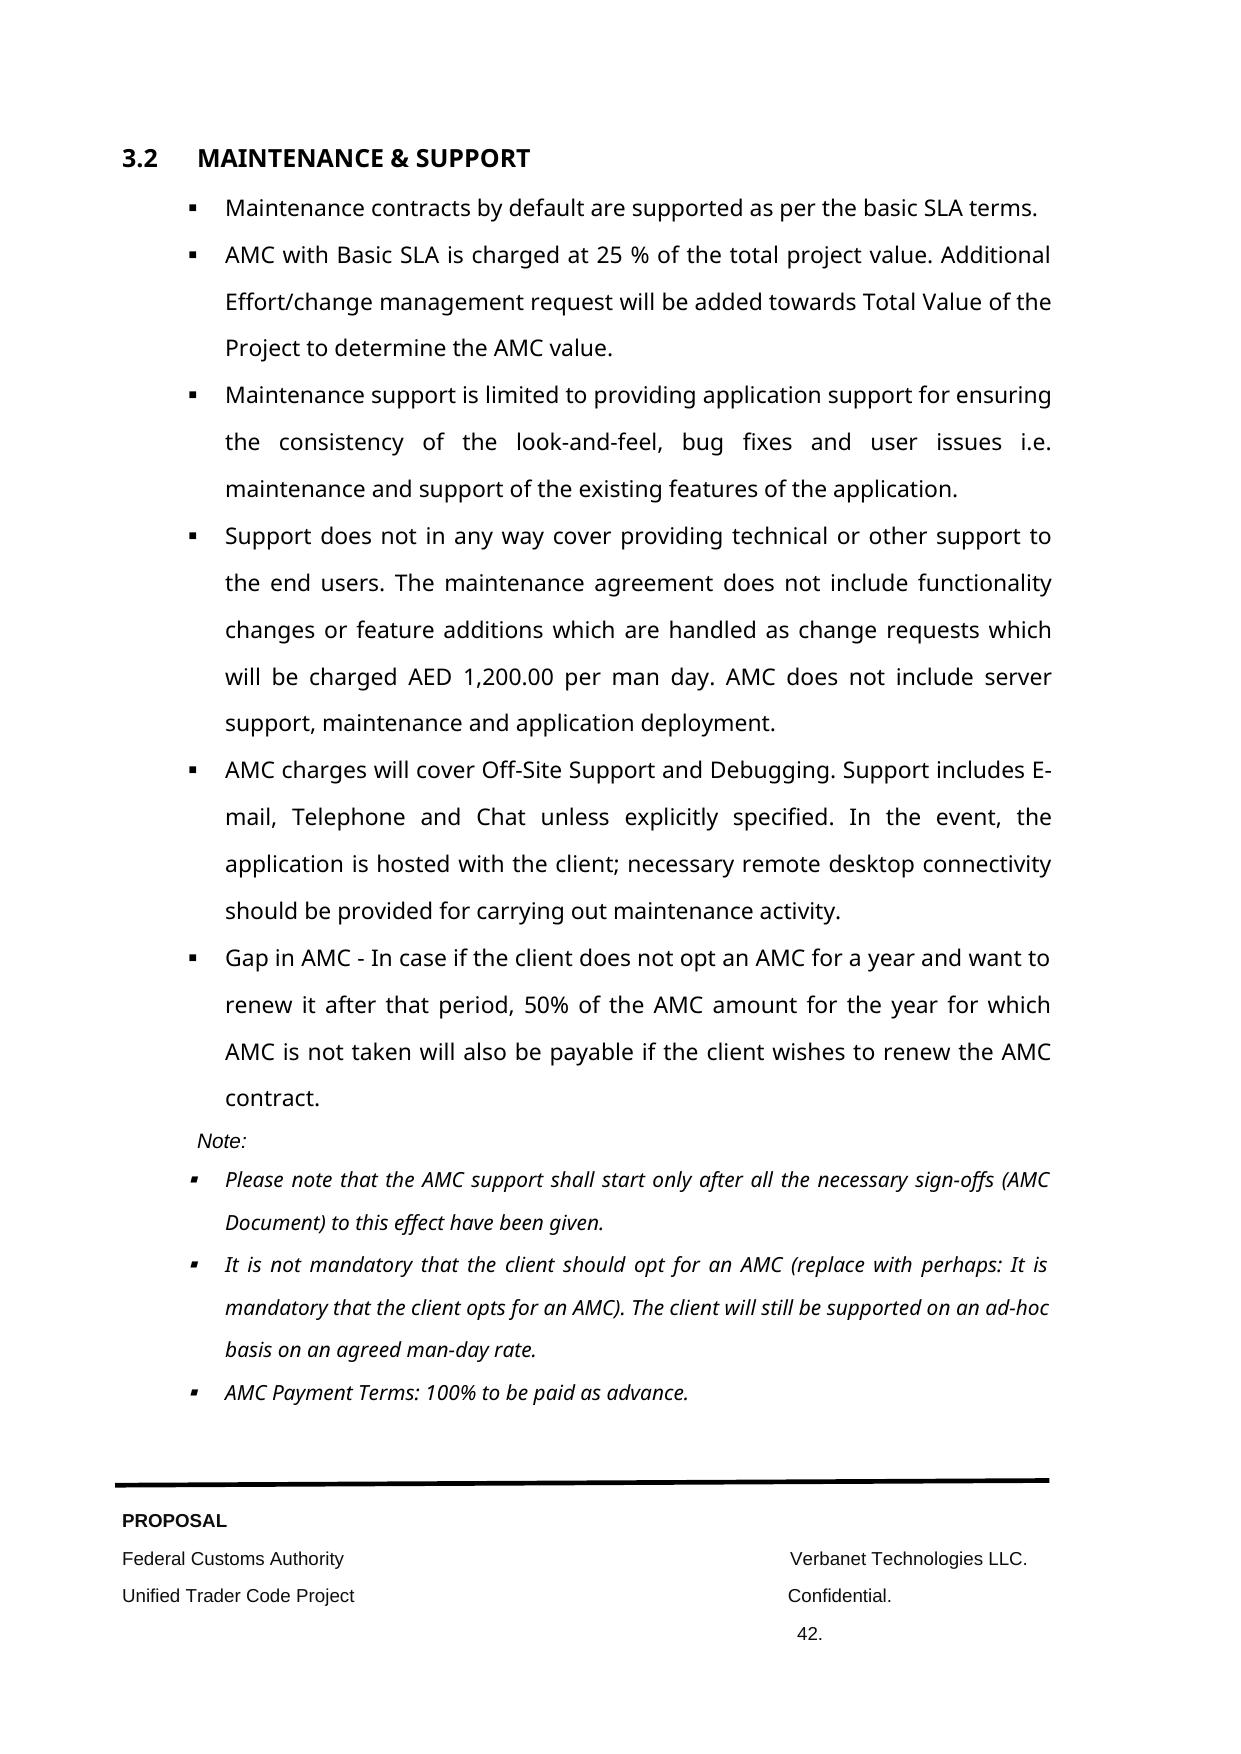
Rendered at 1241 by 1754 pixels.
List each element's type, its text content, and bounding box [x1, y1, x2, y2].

list AMC with Basic SLA is charged at 25 % of the total project value. Additional Effort/change management request will be added towards Total Value of the Project to determine the AMC value. [187, 238, 1053, 363]
list Maintenance contracts by default are supported as per the basic SLA terms. [187, 192, 1053, 223]
list AMC Payment Terms: 100% to be paid as advance. [187, 1378, 1053, 1407]
list Please note that the AMC support shall start only after all the necessary sign-offs (AMC Document) to this effect have been given. [187, 1165, 1053, 1236]
list Gap in AMC - In case if the client does not opt an AMC for a year and want to renew it after that period, 50% of the AMC amount for the year for which AMC is not taken will also be payable if the client wishes to renew the AMC contract. [187, 942, 1053, 1113]
subtitle MAINTENANCE & SUPPORT [122, 141, 1053, 175]
list Maintenance support is limited to providing application support for ensuring the consistency of the look-and-feel, bug fixes and user issues i.e. maintenance and support of the existing features of the application. [187, 379, 1053, 504]
list It is not mandatory that the client should opt for an AMC (replace with perhaps: It is mandatory that the client opts for an AMC). The client will still be supported on an ad-hoc basis on an agreed man-day rate. [187, 1250, 1053, 1364]
list Support does not in any way cover providing technical or other support to the end users. The maintenance agreement does not include functionality changes or feature additions which are handled as change requests which will be charged AED 1,200.00 per man day. AMC does not include server support, maintenance and application deployment. [187, 520, 1053, 738]
list AMC charges will cover Off-Site Support and Debugging. Support includes E-mail, Telephone and Chat unless explicitly specified. In the event, the application is hosted with the client; necessary remote desktop connectivity should be provided for carrying out maintenance activity. [187, 754, 1053, 926]
text Note: [122, 1129, 1021, 1153]
